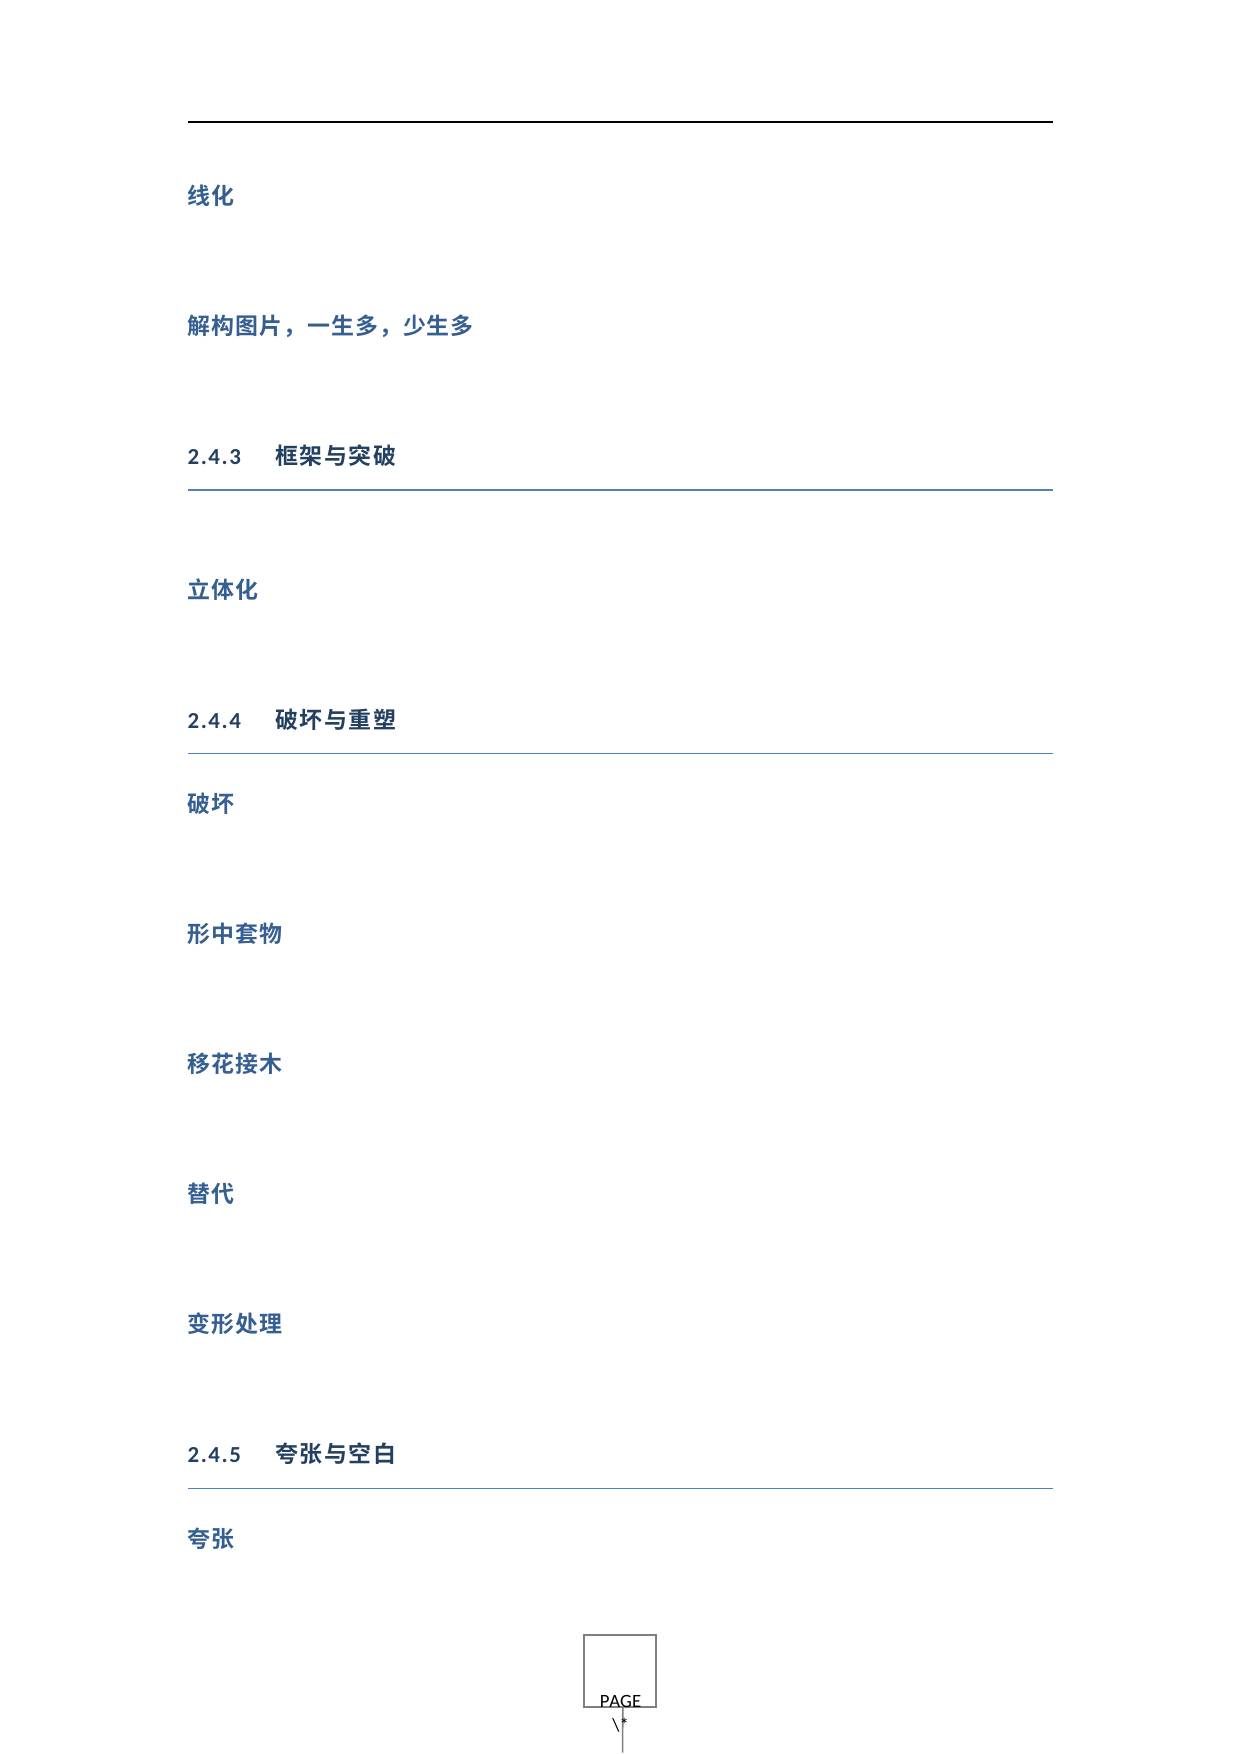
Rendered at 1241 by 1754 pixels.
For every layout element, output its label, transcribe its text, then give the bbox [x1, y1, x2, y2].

subtitle 破坏 [187, 771, 1053, 836]
subtitle 变形处理 [187, 1291, 1053, 1356]
subtitle 解构图片，一生多，少生多 [187, 292, 1053, 357]
subtitle 移花接木 [187, 1031, 1053, 1096]
subtitle 框架与突破 [187, 422, 1053, 491]
subtitle 夸张与空白 [187, 1421, 1053, 1489]
subtitle 形中套物 [187, 901, 1053, 966]
subtitle 破坏与重塑 [187, 686, 1053, 754]
subtitle 替代 [187, 1161, 1053, 1226]
subtitle 夸张 [187, 1505, 1053, 1570]
subtitle 线化 [187, 162, 1053, 227]
text 立体化 [187, 556, 1053, 621]
